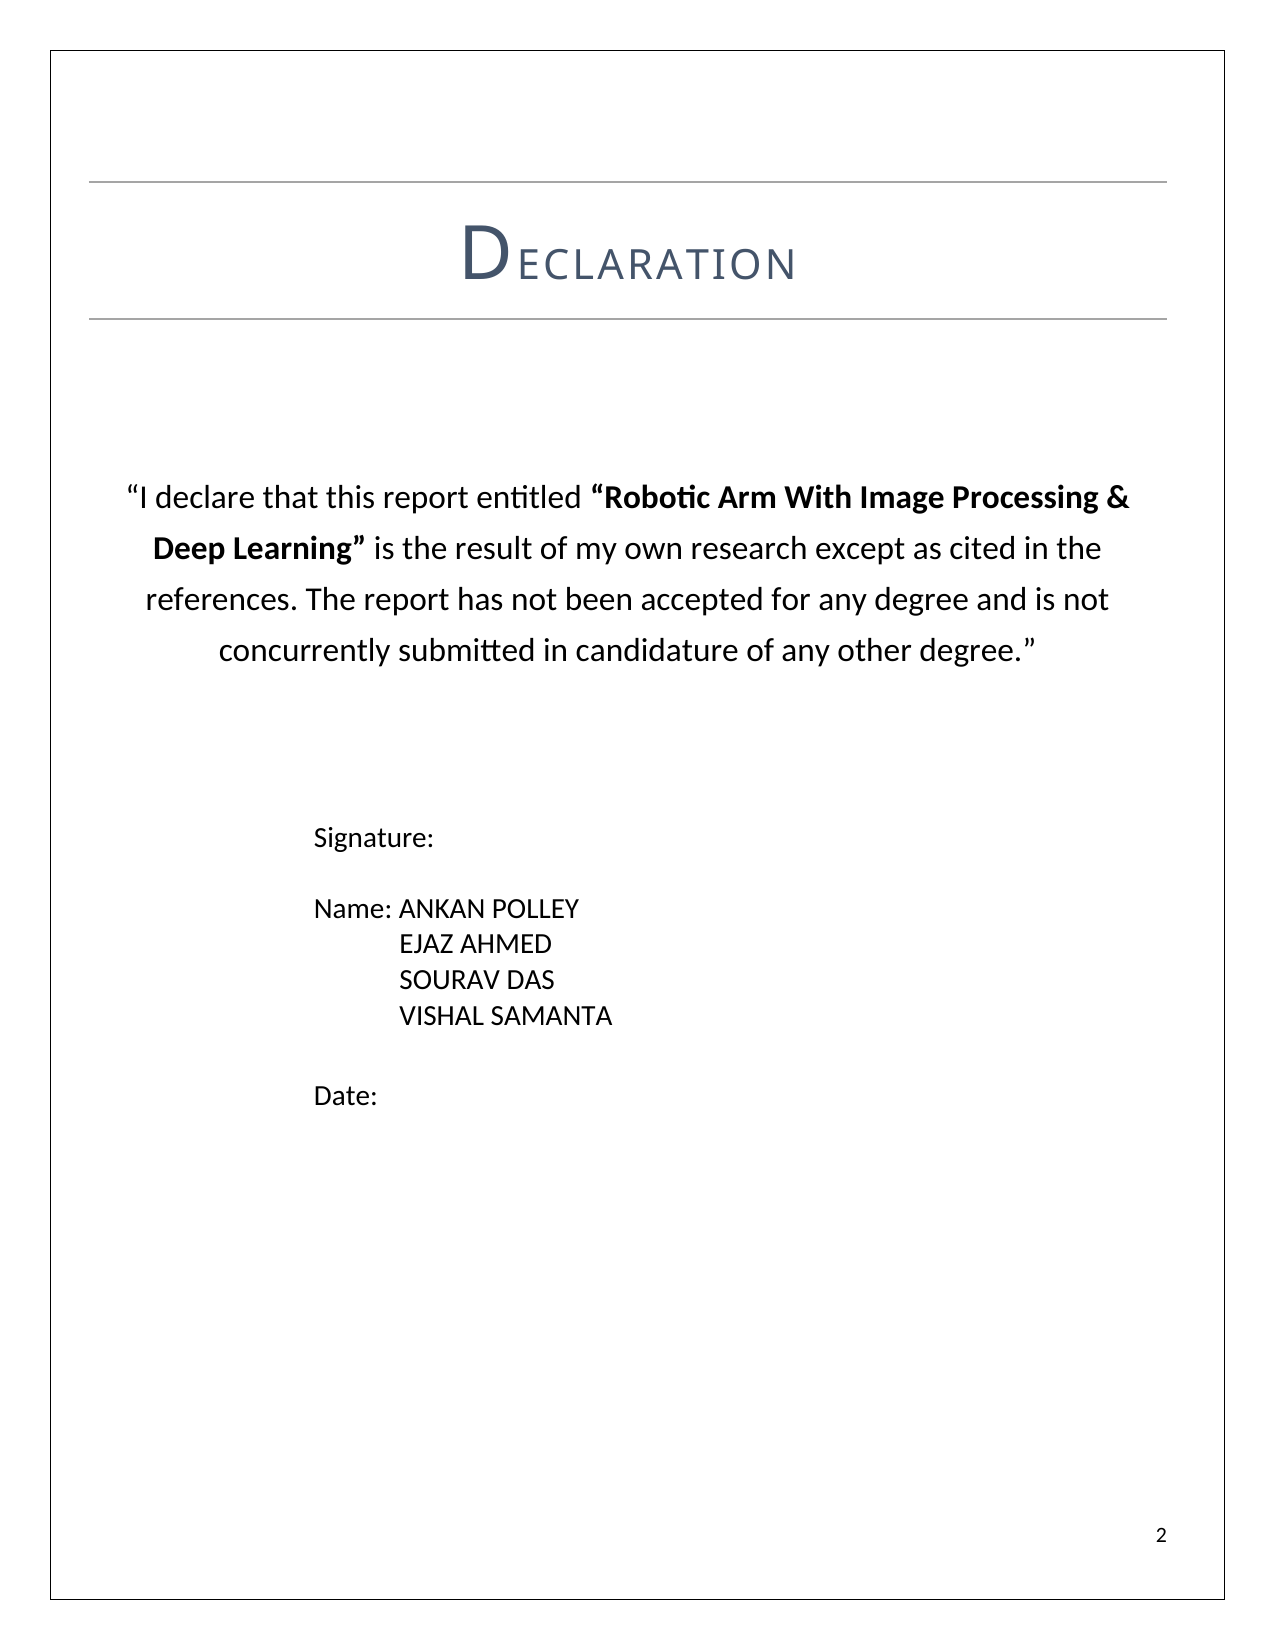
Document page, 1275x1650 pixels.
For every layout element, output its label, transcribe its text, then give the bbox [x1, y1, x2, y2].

text Date: [314, 1032, 1167, 1112]
text “I declare that this report entitled “Robotic Arm With Image Processing & Deep Learning” is the result of my own research except as cited in the references. The report has not been accepted for any degree and is not concurrently submitted in candidature of any other degree.” [89, 477, 1167, 670]
text Name: ANKAN POLLEY [239, 890, 1167, 926]
text Signature: [239, 819, 1167, 854]
text SOURAV DAS [239, 961, 1167, 997]
text EJAZ AHMED [239, 926, 1167, 961]
text VISHAL SAMANTA [239, 997, 1167, 1032]
title DECLARATION [89, 183, 1167, 318]
